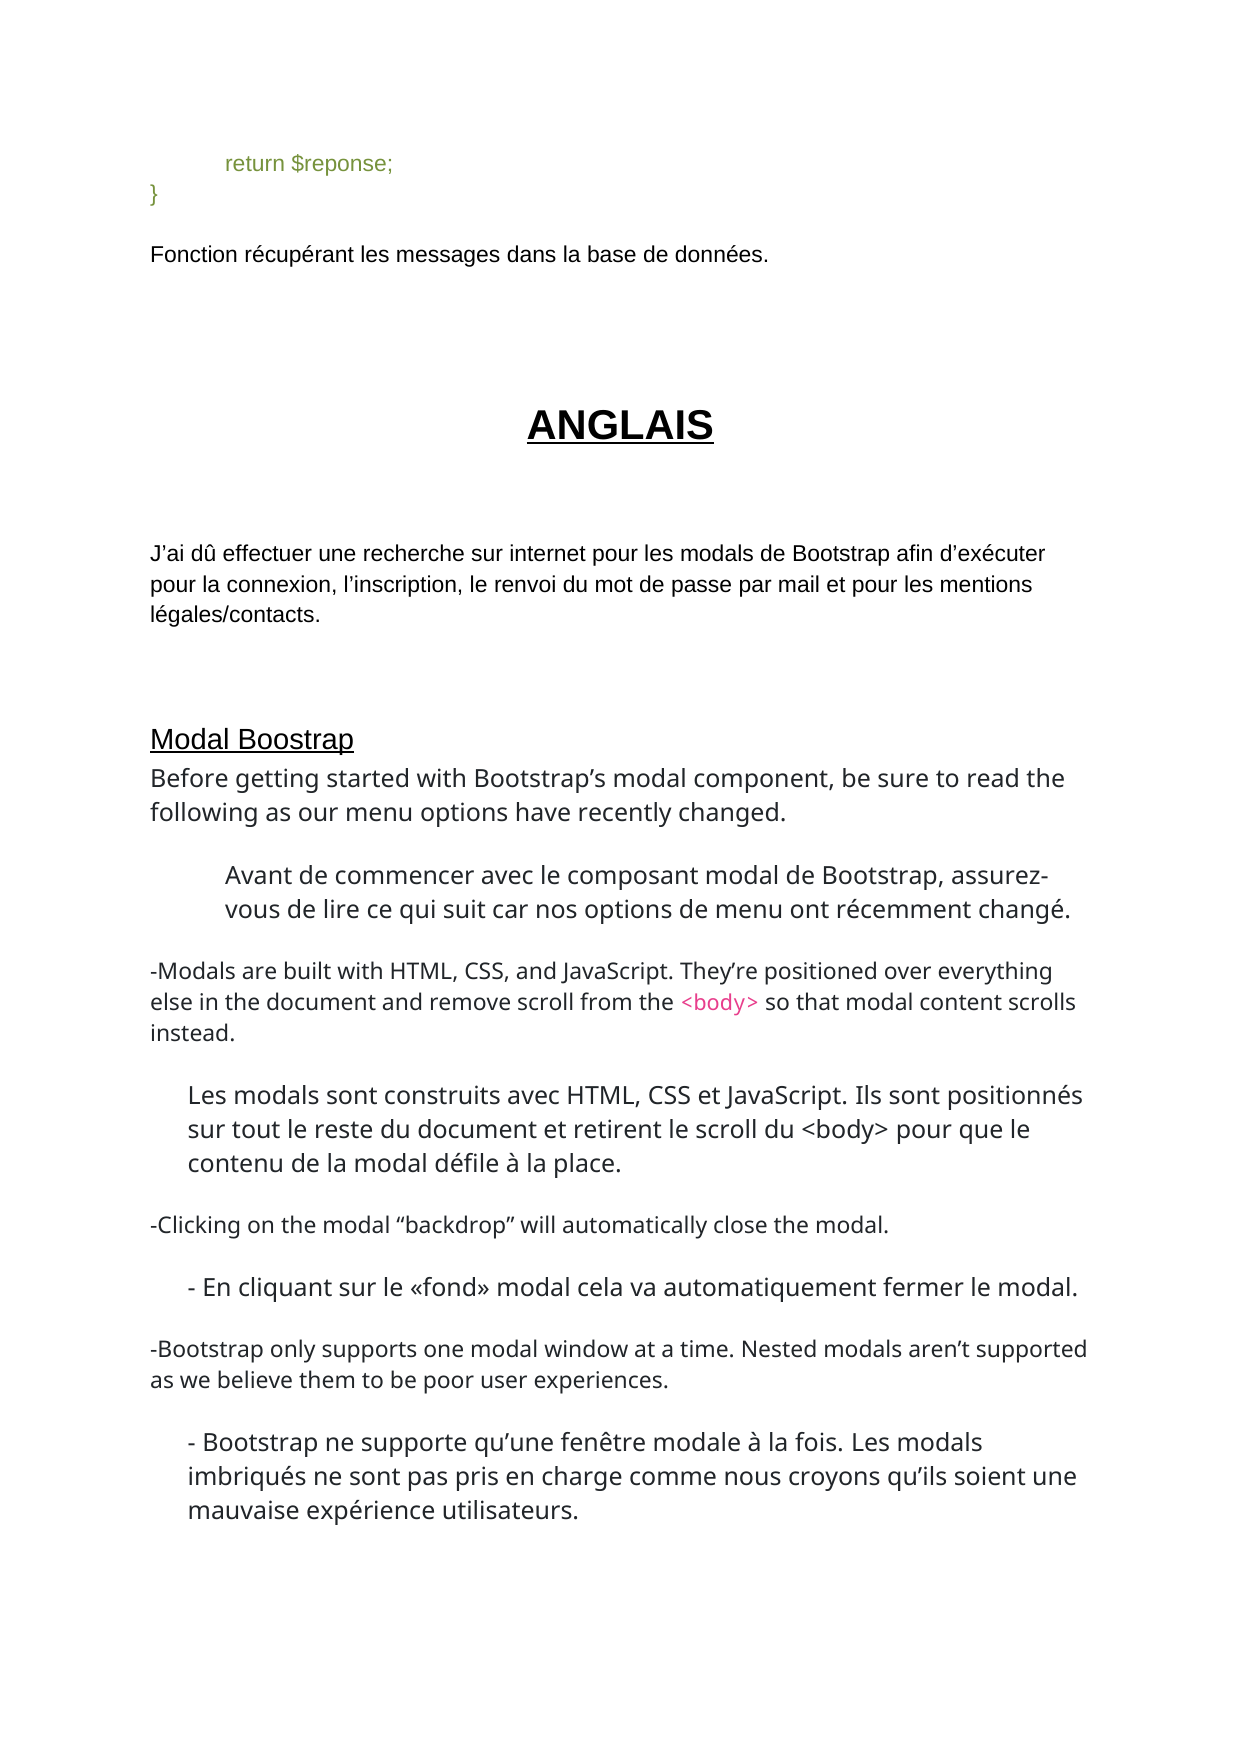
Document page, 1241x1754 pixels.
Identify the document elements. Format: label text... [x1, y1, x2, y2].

text ANGLAIS [150, 400, 1090, 448]
text Les modals sont construits avec HTML, CSS et JavaScript. Ils sont positionnés sur tout le reste du document et retirent le scroll du <body> pour que le contenu de la modal défile à la place. [187, 1078, 1090, 1180]
text -Modals are built with HTML, CSS, and JavaScript. They’re positioned over everything else in the document and remove scroll from the <body> so that modal content scrolls instead. [150, 955, 1090, 1048]
text J’ai dû effectuer une recherche sur internet pour les modals de Bootstrap afin d’exécuter pour la connexion, l’inscription, le renvoi du mot de passe par mail et pour les mentions légales/contacts. [150, 540, 1090, 627]
text -Bootstrap only supports one modal window at a time. Nested modals aren’t supported as we believe them to be poor user experiences. [150, 1333, 1090, 1395]
text } [150, 180, 1090, 207]
text Avant de commencer avec le composant modal de Bootstrap, assurez-vous de lire ce qui suit car nos options de menu ont récemment changé. [225, 857, 1090, 926]
text - Bootstrap ne supporte qu’une fenêtre modale à la fois. Les modals imbriqués ne sont pas pris en charge comme nous croyons qu’ils soient une mauvaise expérience utilisateurs. [187, 1424, 1090, 1527]
text Modal Boostrap [150, 722, 1090, 755]
text -Clicking on the modal “backdrop” will automatically close the modal. [150, 1209, 1090, 1240]
text - En cliquant sur le «fond» modal cela va automatiquement fermer le modal. [150, 1269, 1090, 1303]
text return $reponse; [150, 150, 1090, 176]
text Before getting started with Bootstrap’s modal component, be sure to read the following as our menu options have recently changed. [150, 760, 1090, 828]
text Fonction récupérant les messages dans la base de données. [150, 241, 1090, 267]
